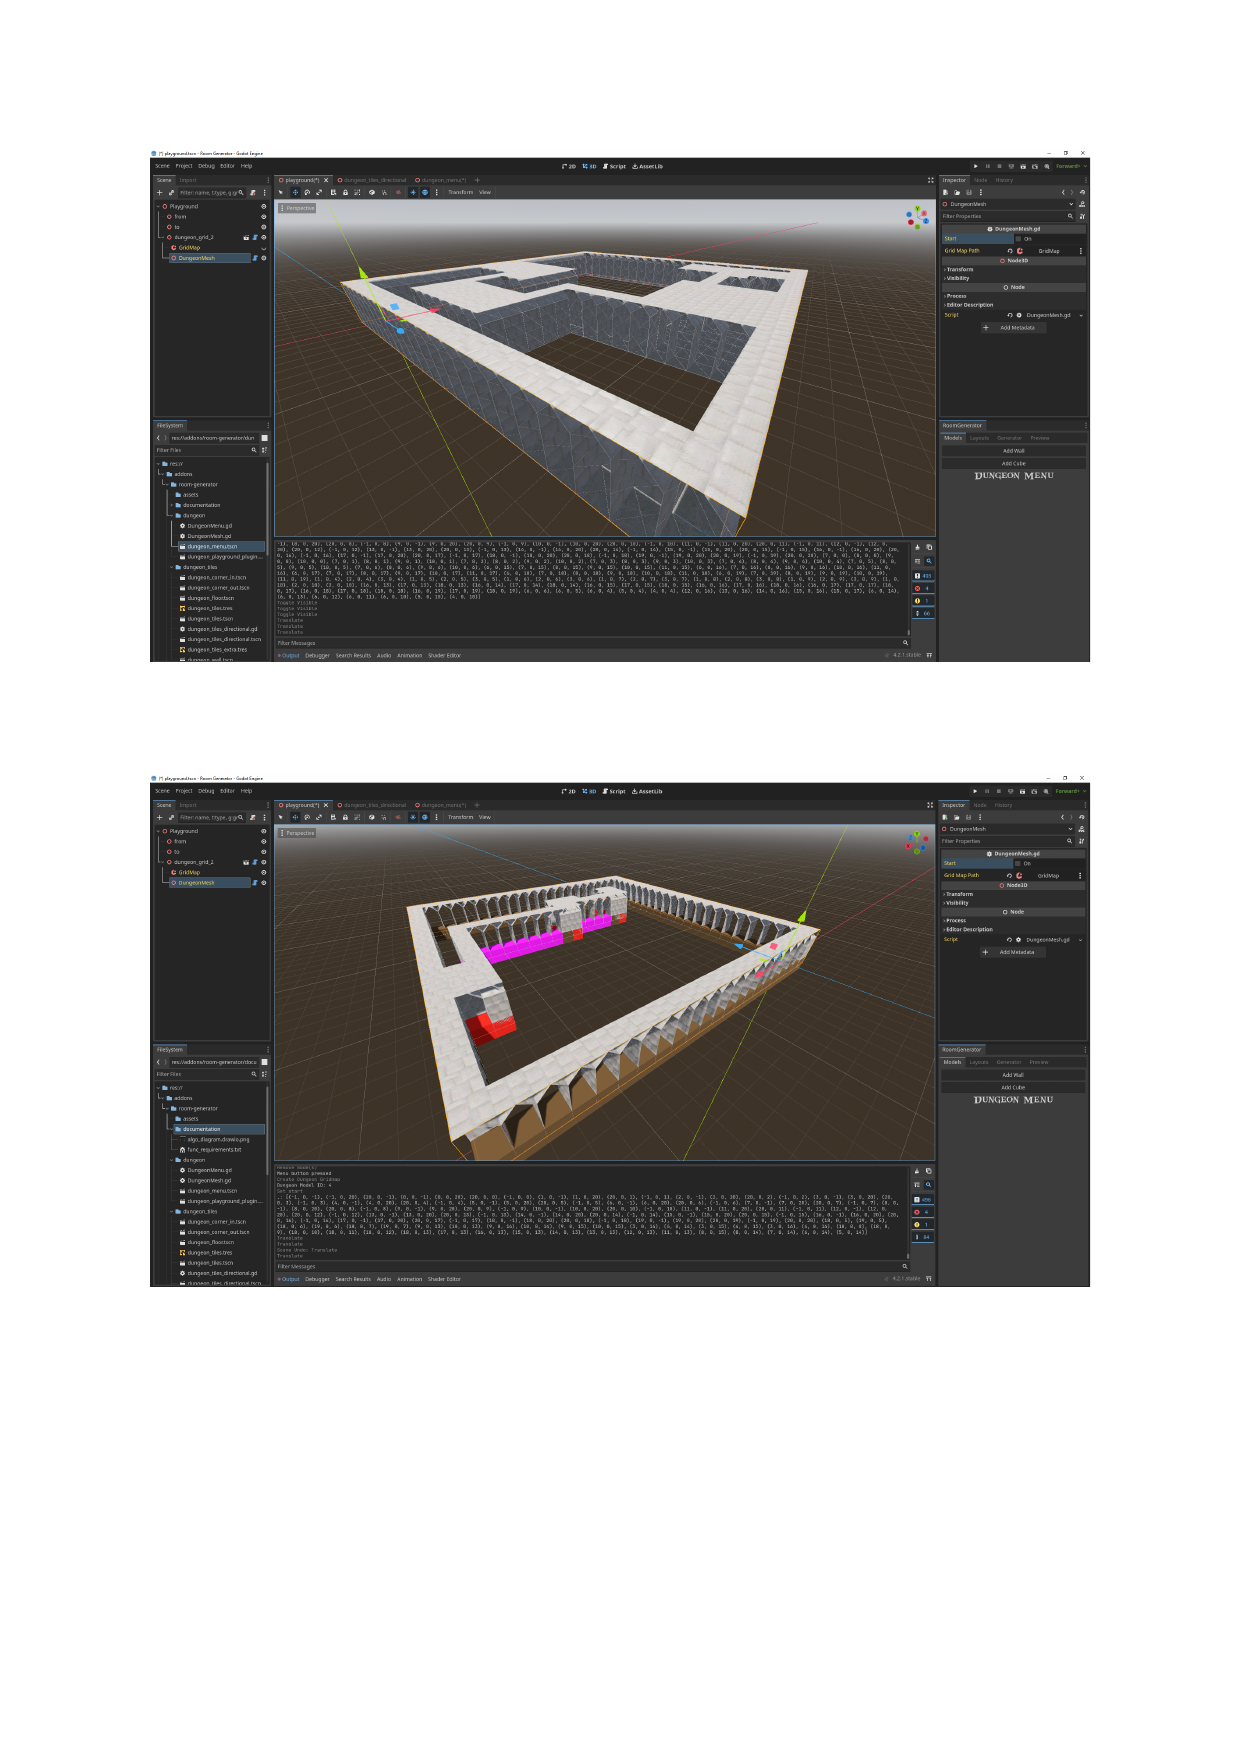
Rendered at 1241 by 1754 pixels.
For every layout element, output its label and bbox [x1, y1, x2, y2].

picture [150, 150, 1091, 662]
picture [150, 774, 1091, 1287]
